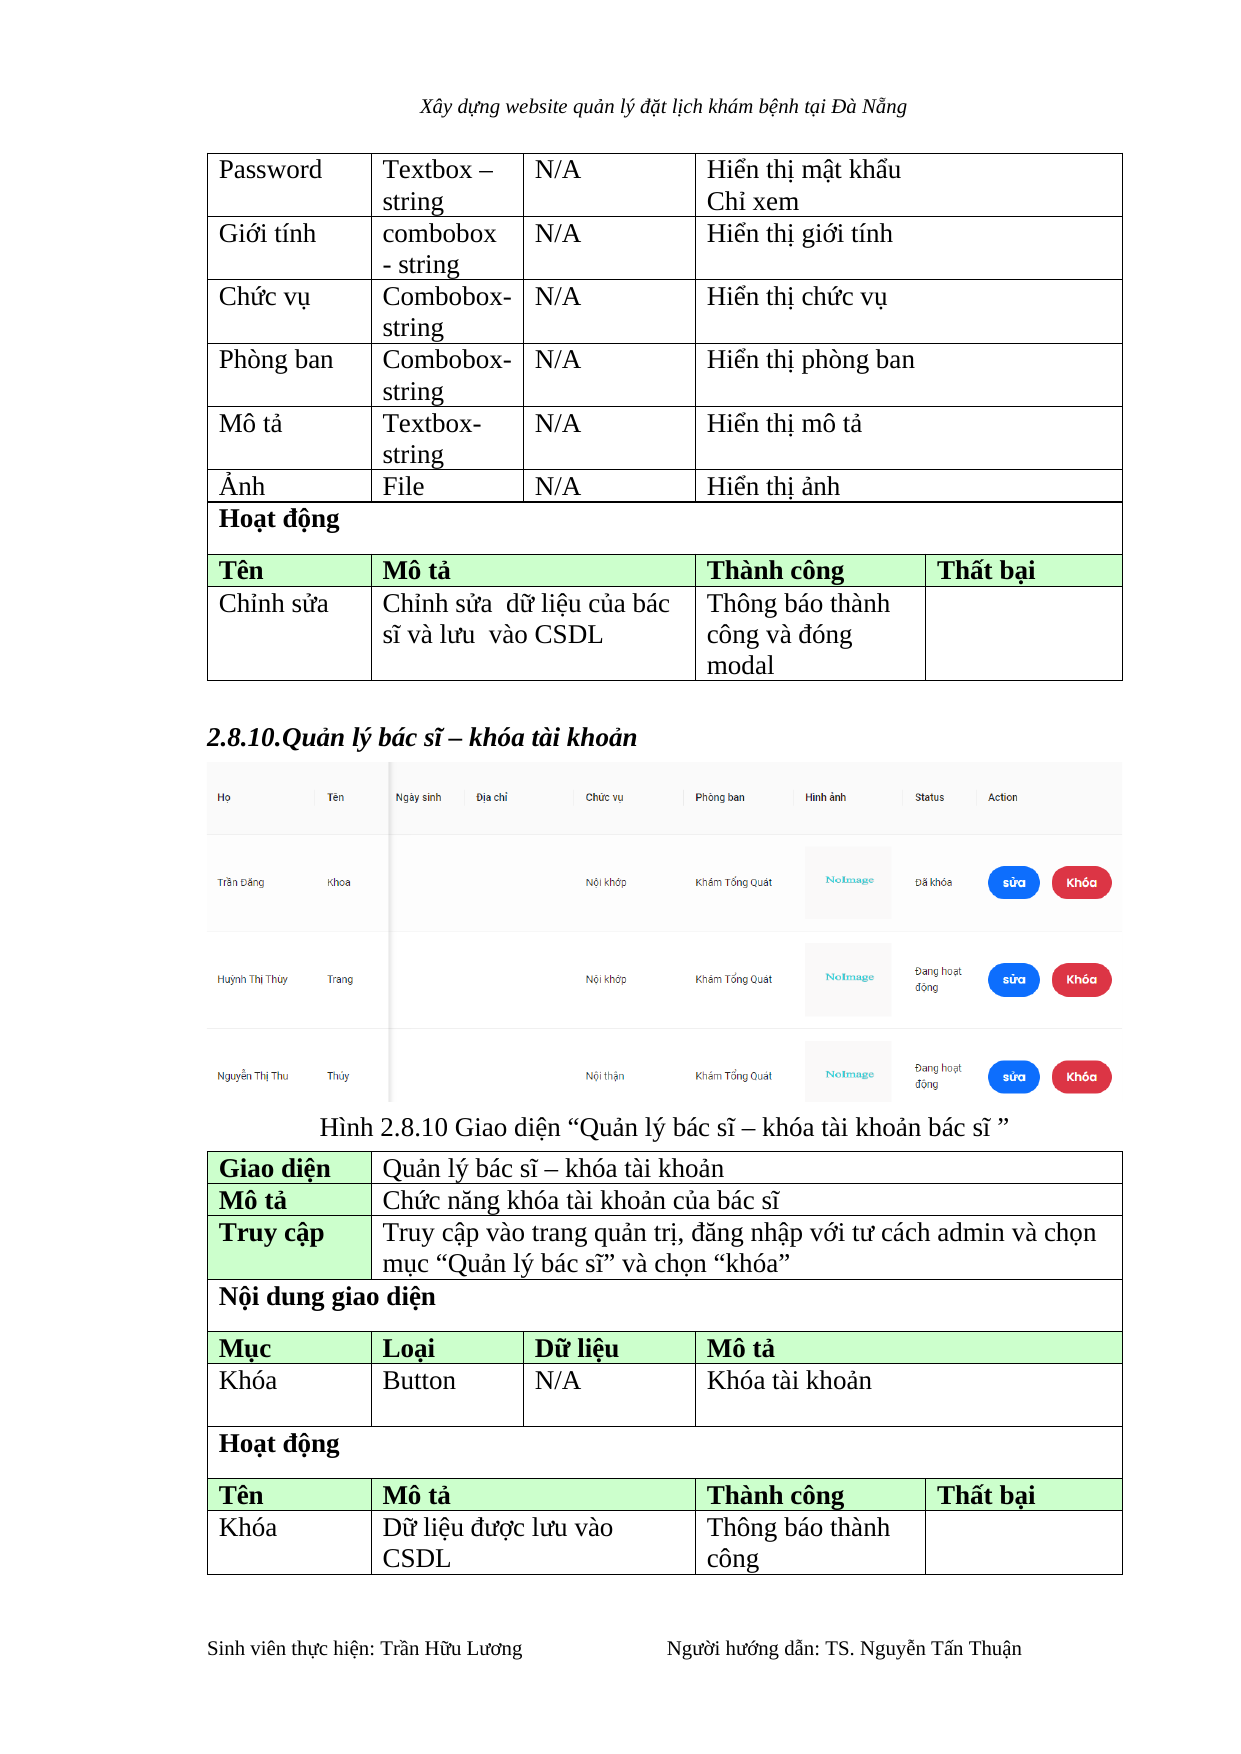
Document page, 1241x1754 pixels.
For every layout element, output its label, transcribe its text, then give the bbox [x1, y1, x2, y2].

table_cell Combobox-string [372, 344, 523, 406]
table_cell Hiển thị chức vụ [696, 280, 1122, 343]
table_cell Truy cập [208, 1216, 371, 1279]
table_cell Thông báo thành công [696, 1511, 925, 1574]
table_cell Thất bại [926, 555, 1122, 586]
table_header Giao diện [208, 1152, 371, 1183]
table_cell Ảnh [208, 470, 371, 501]
table_cell Hiển thị phòng ban [696, 344, 1122, 406]
picture [206, 762, 1123, 1102]
table_cell Hoạt động [208, 503, 1122, 553]
table_cell Giới tính [208, 217, 371, 279]
table_cell Chỉnh sửa dữ liệu của bác sĩ và lưu vào CSDL [372, 587, 695, 680]
table_cell Button [372, 1364, 523, 1426]
table_cell Hoạt động [208, 1427, 1122, 1478]
table_cell Tên [208, 1479, 371, 1510]
table_cell N/A [524, 217, 695, 279]
table_cell N/A [524, 344, 695, 406]
table_cell Chức vụ [208, 280, 371, 343]
table_cell Hiển thị mô tả [696, 407, 1122, 469]
table_cell combobox - string [372, 217, 523, 279]
table_cell Khóa [208, 1364, 371, 1426]
table_cell Tên [208, 555, 371, 586]
table_cell Chỉnh sửa [208, 587, 371, 680]
table_cell Mô tả [208, 407, 371, 469]
table_cell [926, 1511, 1122, 1574]
table_cell Hiển thị ảnh [696, 470, 1122, 501]
table_cell N/A [524, 154, 695, 216]
table_cell Loại [372, 1332, 523, 1363]
table_cell Mô tả [372, 555, 695, 586]
table_cell N/A [524, 280, 695, 343]
table_cell [926, 587, 1122, 680]
table_cell Hiển thị giới tính [696, 217, 1122, 279]
table_cell Mô tả [208, 1184, 371, 1215]
table_cell Thành công [696, 555, 925, 586]
table_cell Mô tả [696, 1332, 1122, 1363]
table_cell Mô tả [372, 1479, 695, 1510]
table_cell Thành công [696, 1479, 925, 1510]
table_cell N/A [524, 470, 695, 501]
table_cell Dữ liệu [524, 1332, 695, 1363]
table_cell Phòng ban [208, 344, 371, 406]
table_cell Hiển thị mật khẩu Chỉ xem [696, 154, 1122, 216]
table_cell Password [208, 154, 371, 216]
table_cell Textbox-string [372, 407, 523, 469]
table_cell Khóa [208, 1511, 371, 1574]
table_cell Khóa tài khoản [696, 1364, 1122, 1426]
table_cell Thông báo thành công và đóng modal [696, 587, 925, 680]
table_header Quản lý bác sĩ – khóa tài khoản [372, 1152, 1122, 1183]
table_cell Chức năng khóa tài khoản của bác sĩ [372, 1184, 1122, 1215]
table_cell Mục [208, 1332, 371, 1363]
table_cell File [372, 470, 523, 501]
list Quản lý bác sĩ – khóa tài khoản [207, 722, 1122, 753]
table_cell Textbox – string [372, 154, 523, 216]
table_cell N/A [524, 407, 695, 469]
table_cell Truy cập vào trang quản trị, đăng nhập với tư cách admin và chọn mục “Quản lý bác sĩ” và chọn “khóa” [372, 1216, 1122, 1279]
table_cell Thất bại [926, 1479, 1122, 1510]
table_cell N/A [524, 1364, 695, 1426]
table_cell Dữ liệu được lưu vào CSDL [372, 1511, 695, 1574]
table_cell Combobox-string [372, 280, 523, 343]
text Hình 2.8.10 Giao diện “Quản lý bác sĩ – khóa tài khoản bác sĩ ” [207, 1111, 1122, 1142]
table_cell Nội dung giao diện [208, 1280, 1122, 1331]
